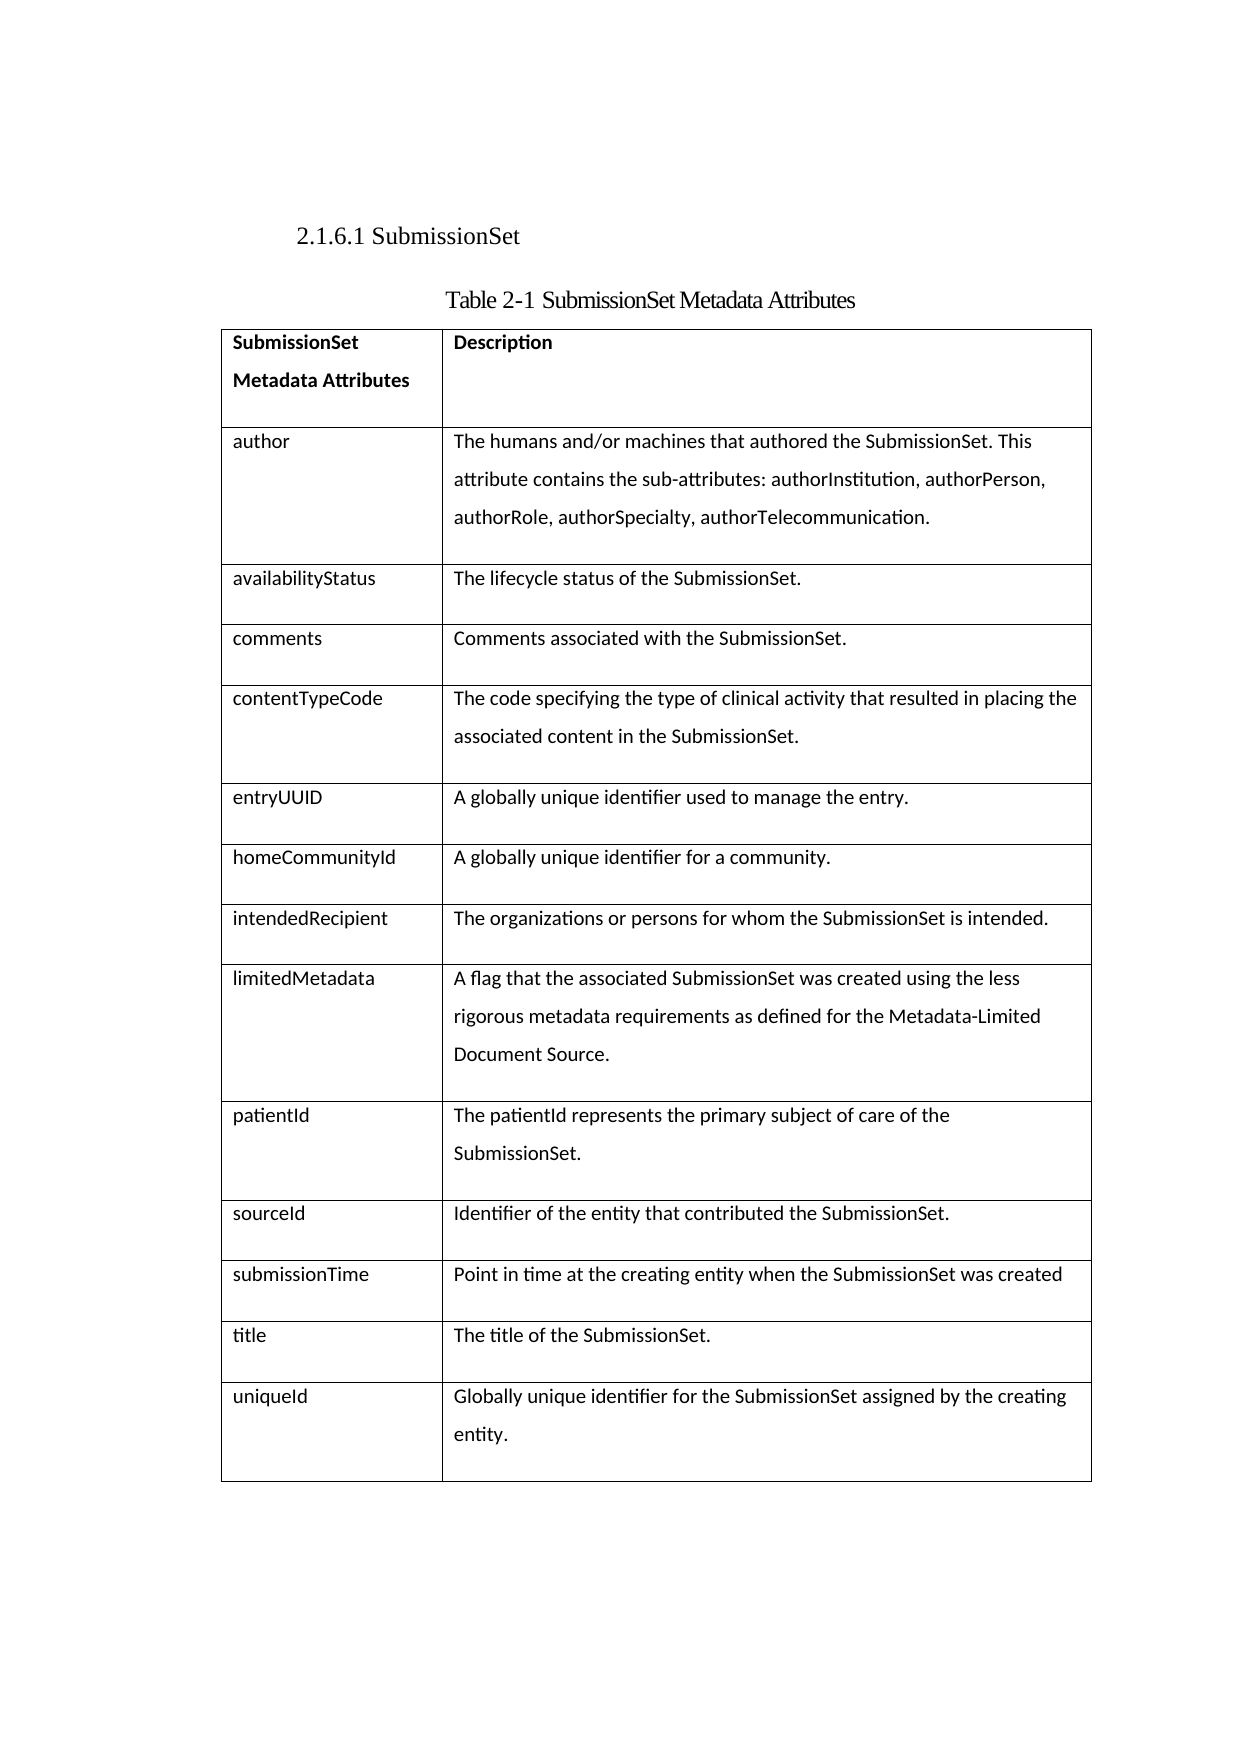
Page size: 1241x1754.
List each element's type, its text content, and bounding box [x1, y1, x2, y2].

table_cell submissionTime [222, 1261, 442, 1321]
table_cell author [222, 428, 442, 564]
list 2.1.6.1 SubmissionSet [221, 221, 1092, 250]
table_cell A globally unique identifier used to manage the entry. [443, 784, 1091, 843]
table_header Description [443, 330, 1091, 427]
table_cell The humans and/or machines that authored the SubmissionSet. This attribute contains the sub-attributes: authorInstitution, authorPerson, authorRole, authorSpecialty, authorTelecommunication. [443, 428, 1091, 564]
table_cell The patientId represents the primary subject of care of the SubmissionSet. [443, 1102, 1091, 1199]
table_cell comments [222, 625, 442, 684]
table_cell The title of the SubmissionSet. [443, 1322, 1091, 1382]
table_cell Globally unique identifier for the SubmissionSet assigned by the creating entity. [443, 1383, 1091, 1481]
table_cell homeCommunityId [222, 845, 442, 904]
table_cell Point in time at the creating entity when the SubmissionSet was created [443, 1261, 1091, 1321]
table_cell Comments associated with the SubmissionSet. [443, 625, 1091, 684]
table_header SubmissionSet Metadata Attributes [222, 330, 442, 427]
table_cell title [222, 1322, 442, 1382]
table_cell The code specifying the type of clinical activity that resulted in placing the associated content in the SubmissionSet. [443, 686, 1091, 783]
table_cell limitedMetadata [222, 965, 442, 1101]
table_cell patientId [222, 1102, 442, 1199]
table_cell uniqueId [222, 1383, 442, 1481]
table_cell contentTypeCode [222, 686, 442, 783]
table_cell sourceId [222, 1201, 442, 1260]
table_cell intendedRecipient [222, 905, 442, 964]
table_cell A flag that the associated SubmissionSet was created using the less rigorous metadata requirements as defined for the Metadata-Limited Document Source. [443, 965, 1091, 1101]
table_cell availabilityStatus [222, 565, 442, 624]
table_cell A globally unique identifier for a community. [443, 845, 1091, 904]
table_cell The lifecycle status of the SubmissionSet. [443, 565, 1091, 624]
table_cell The organizations or persons for whom the SubmissionSet is intended. [443, 905, 1091, 964]
table_cell entryUUID [222, 784, 442, 843]
table_cell Identifier of the entity that contributed the SubmissionSet. [443, 1201, 1091, 1260]
